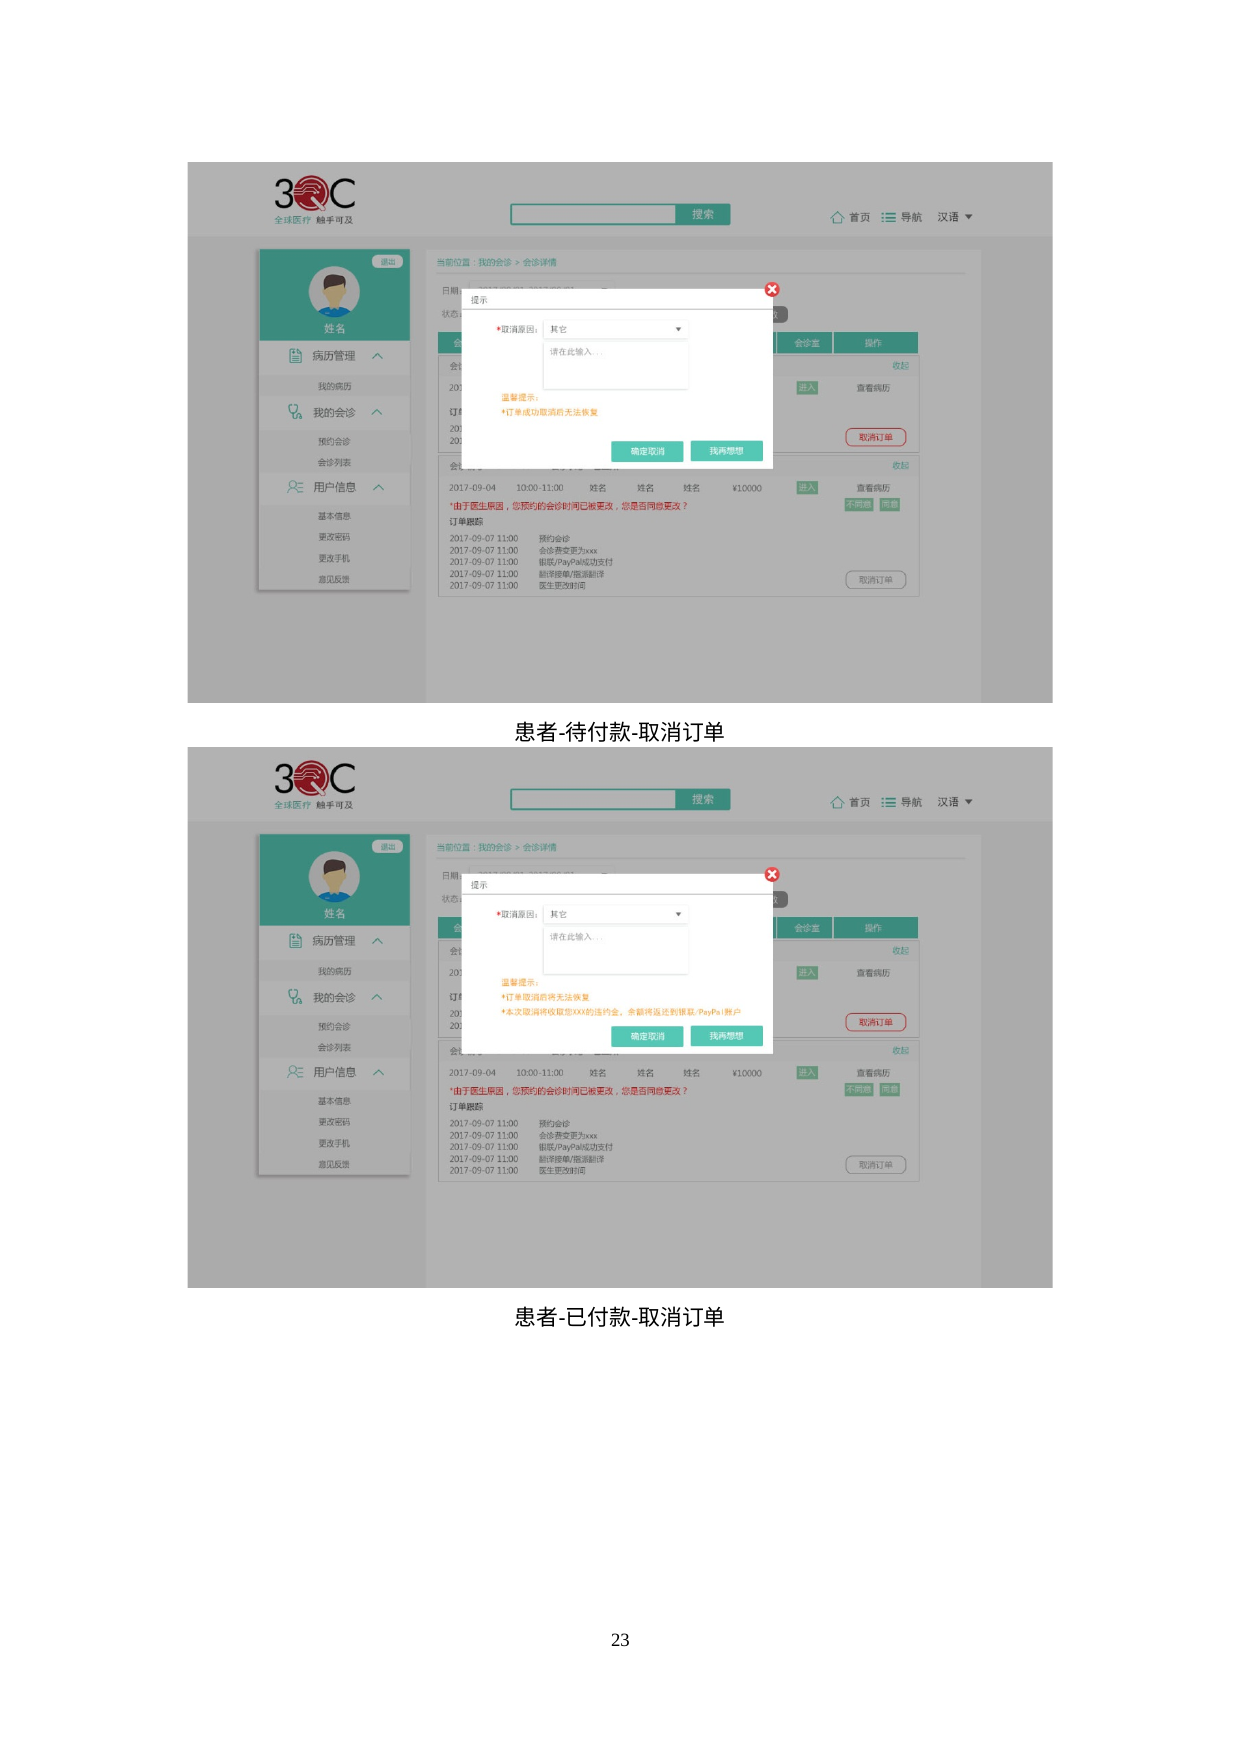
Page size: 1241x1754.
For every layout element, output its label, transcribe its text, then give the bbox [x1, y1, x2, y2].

text 患者-已付款-取消订单 [187, 1299, 1053, 1332]
text 患者-待付款-取消订单 [187, 714, 1053, 747]
picture [187, 162, 1053, 703]
picture [187, 747, 1053, 1288]
